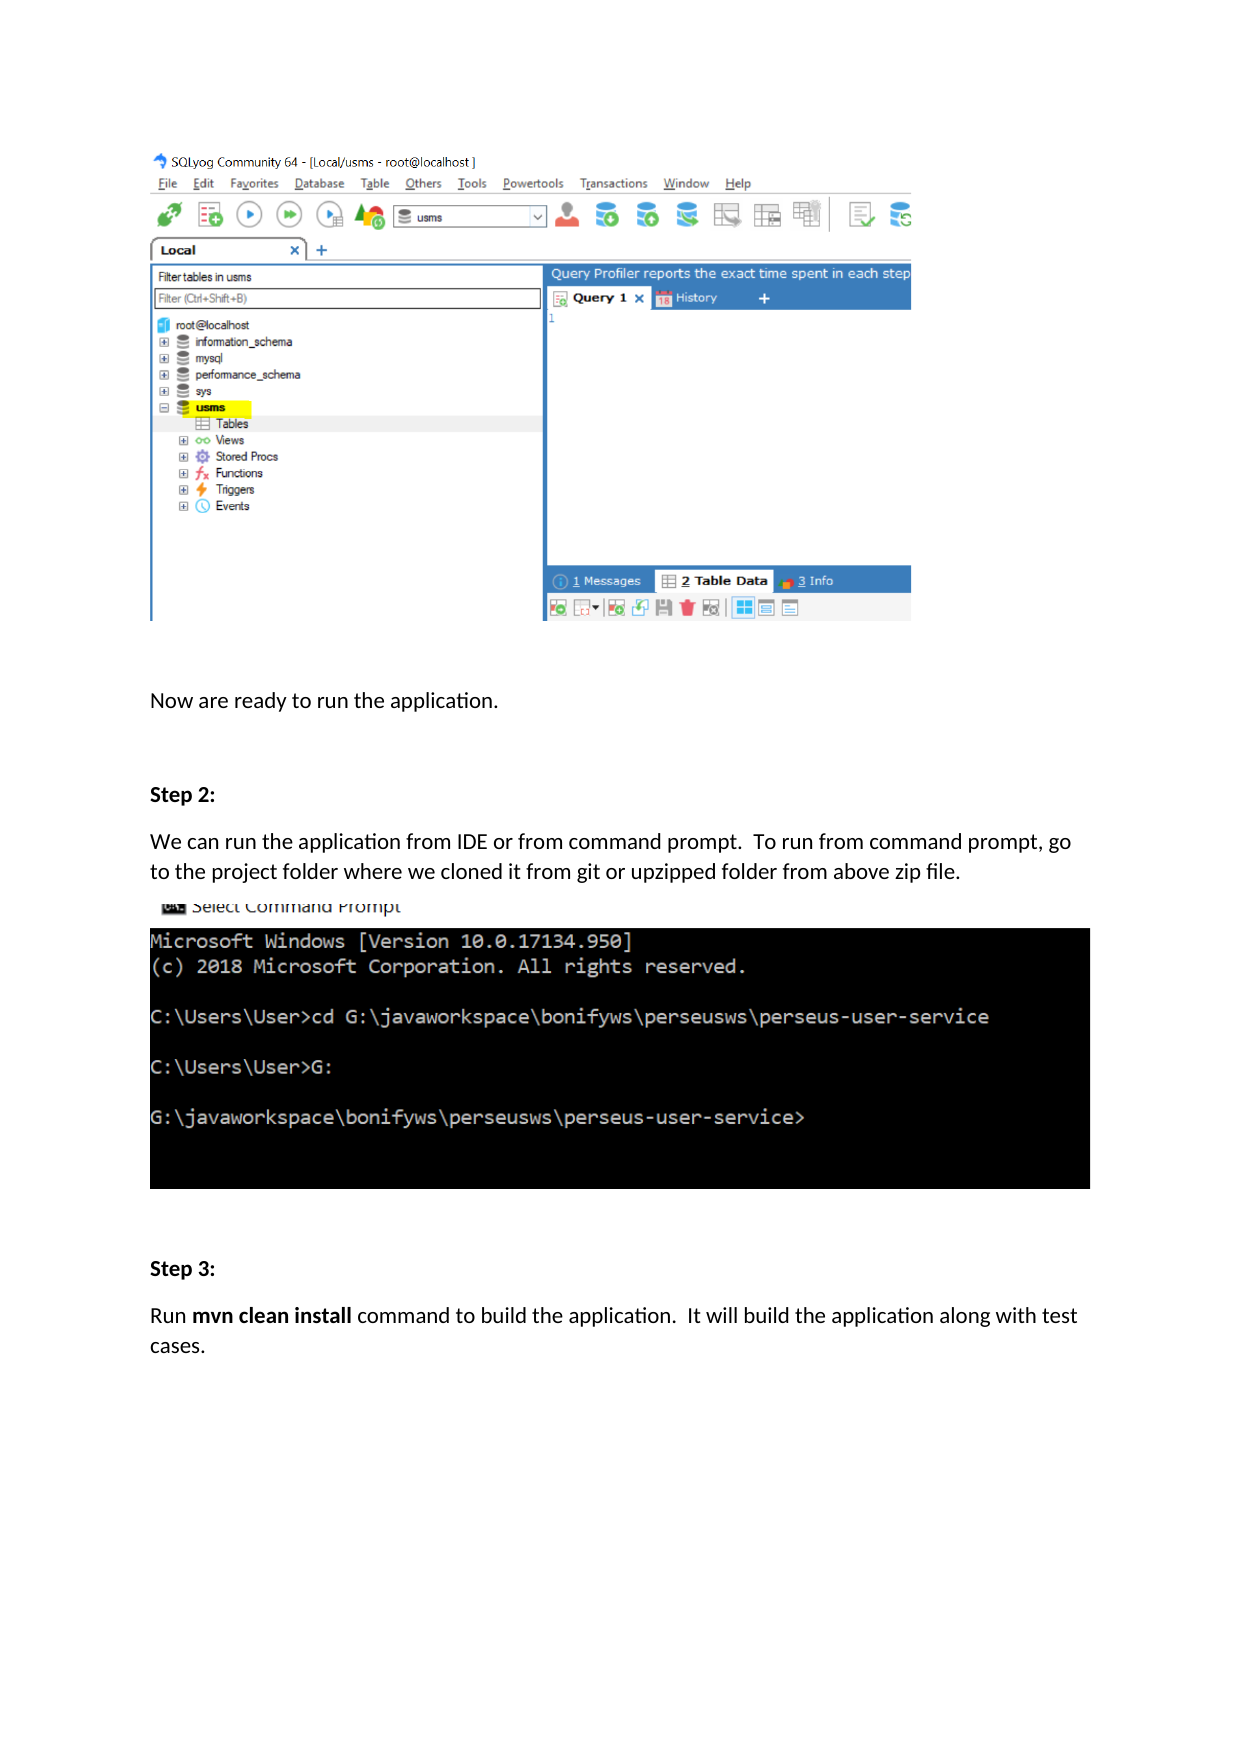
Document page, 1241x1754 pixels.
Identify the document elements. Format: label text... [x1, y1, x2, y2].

text Run mvn clean install command to build the application. It will build the application along with test cases. [150, 1301, 1090, 1359]
text We can run the application from IDE or from command prompt. To run from command prompt, go to the project folder where we cloned it from git or upzipped folder from above zip file. [150, 827, 1090, 886]
text Step 3: [150, 1254, 1090, 1282]
picture [150, 904, 1091, 1189]
text Now are ready to run the application. [150, 687, 1090, 715]
picture [150, 150, 912, 621]
text Step 2: [150, 780, 1090, 808]
